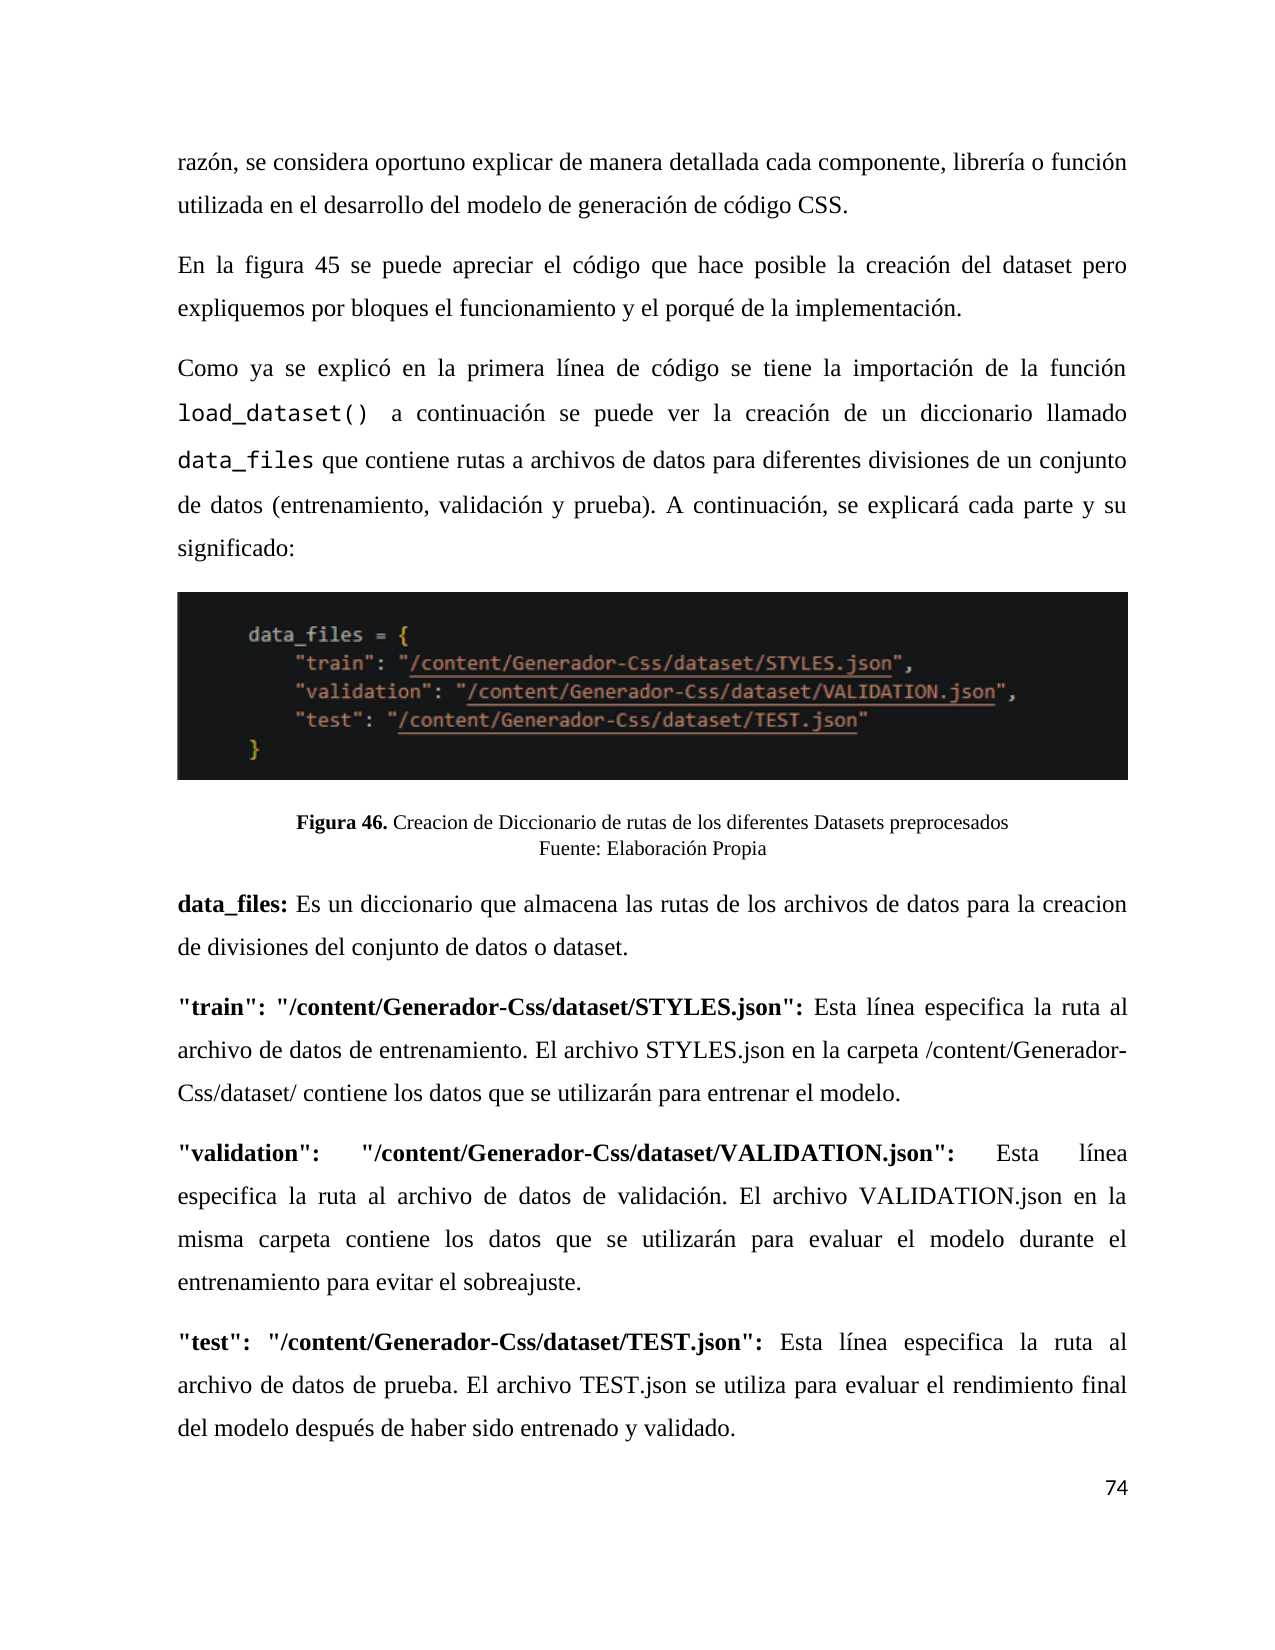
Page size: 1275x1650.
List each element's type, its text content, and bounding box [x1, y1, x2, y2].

text Figura 46. Creacion de Diccionario de rutas de los diferentes Datasets preprocesados [177, 810, 1128, 834]
text "train": "/content/Generador-Css/dataset/STYLES.json": Esta línea especifica la ruta al archivo de datos de entrenamiento. El archivo STYLES.json en la carpeta /content/Generador-Css/dataset/ contiene los datos que se utilizarán para entrenar el modelo. [177, 992, 1128, 1107]
text "validation": "/content/Generador-Css/dataset/VALIDATION.json": Esta línea especifica la ruta al archivo de datos de validación. El archivo VALIDATION.json en la misma carpeta contiene los datos que se utilizarán para evaluar el modelo durante el entrenamiento para evitar el sobreajuste. [177, 1138, 1128, 1296]
picture [177, 592, 1128, 780]
text Como ya se explicó en la primera línea de código se tiene la importación de la función load_dataset() a continuación se puede ver la creación de un diccionario llamado data_files que contiene rutas a archivos de datos para diferentes divisiones de un conjunto de datos (entrenamiento, validación y prueba). A continuación, se explicará cada parte y su significado: [177, 353, 1128, 562]
text Fuente: Elaboración Propia [177, 836, 1128, 860]
text En la figura 45 se puede apreciar el código que hace posible la creación del dataset pero expliquemos por bloques el funcionamiento y el porqué de la implementación. [177, 250, 1128, 322]
text "test": "/content/Generador-Css/dataset/TEST.json": Esta línea especifica la ruta al archivo de datos de prueba. El archivo TEST.json se utiliza para evaluar el rendimiento final del modelo después de haber sido entrenado y validado. [177, 1327, 1128, 1442]
text data_files: Es un diccionario que almacena las rutas de los archivos de datos para la creacion de divisiones del conjunto de datos o dataset. [177, 889, 1128, 961]
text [177, 147, 1128, 219]
